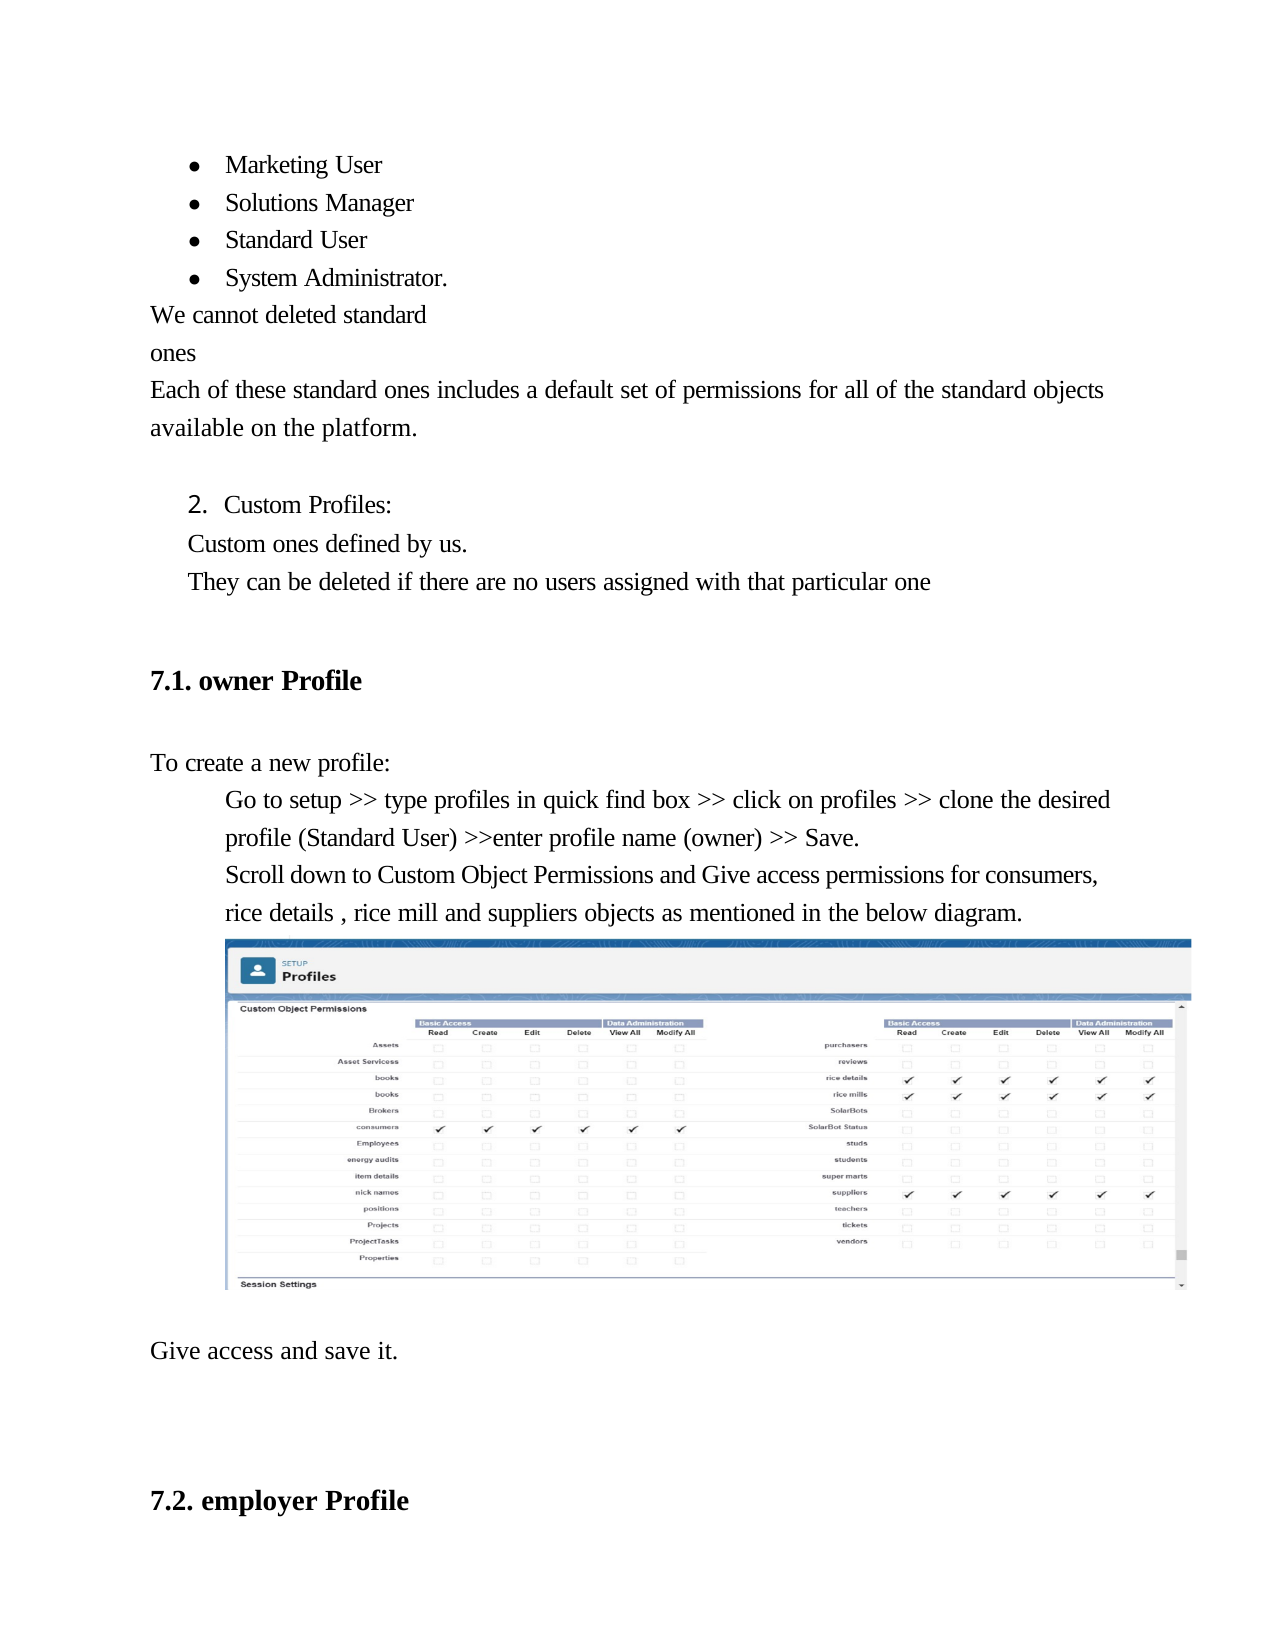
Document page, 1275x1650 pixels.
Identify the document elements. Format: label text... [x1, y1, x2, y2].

text Custom ones defined by us. [187, 528, 1210, 558]
text Each of these standard ones includes a default set of permissions for all of the standard objects available on the platform. [150, 374, 1127, 442]
text They can be deleted if there are no users assigned with that particular one [187, 566, 1210, 596]
list owner Profile [150, 663, 1210, 696]
list Standard User [187, 224, 1210, 254]
text Give access and save it. [150, 1335, 1210, 1365]
text Scroll down to Custom Object Permissions and Give access permissions for consumers, rice details , rice mill and suppliers objects as mentioned in the below diagram. [225, 859, 1099, 927]
list System Administrator. We cannot deleted standard ones [150, 262, 475, 367]
list Marketing User [187, 149, 1210, 179]
text Go to setup >> type profiles in quick find box >> click on profiles >> clone the desired profile (Standard User) >>enter profile name (owner) >> Save. [225, 784, 1127, 852]
picture [225, 935, 1192, 1290]
subtitle employer Profile [150, 1483, 1210, 1517]
list Solutions Manager [187, 187, 1210, 217]
text To create a new profile: [150, 747, 1210, 777]
list Custom Profiles: [187, 487, 1210, 521]
